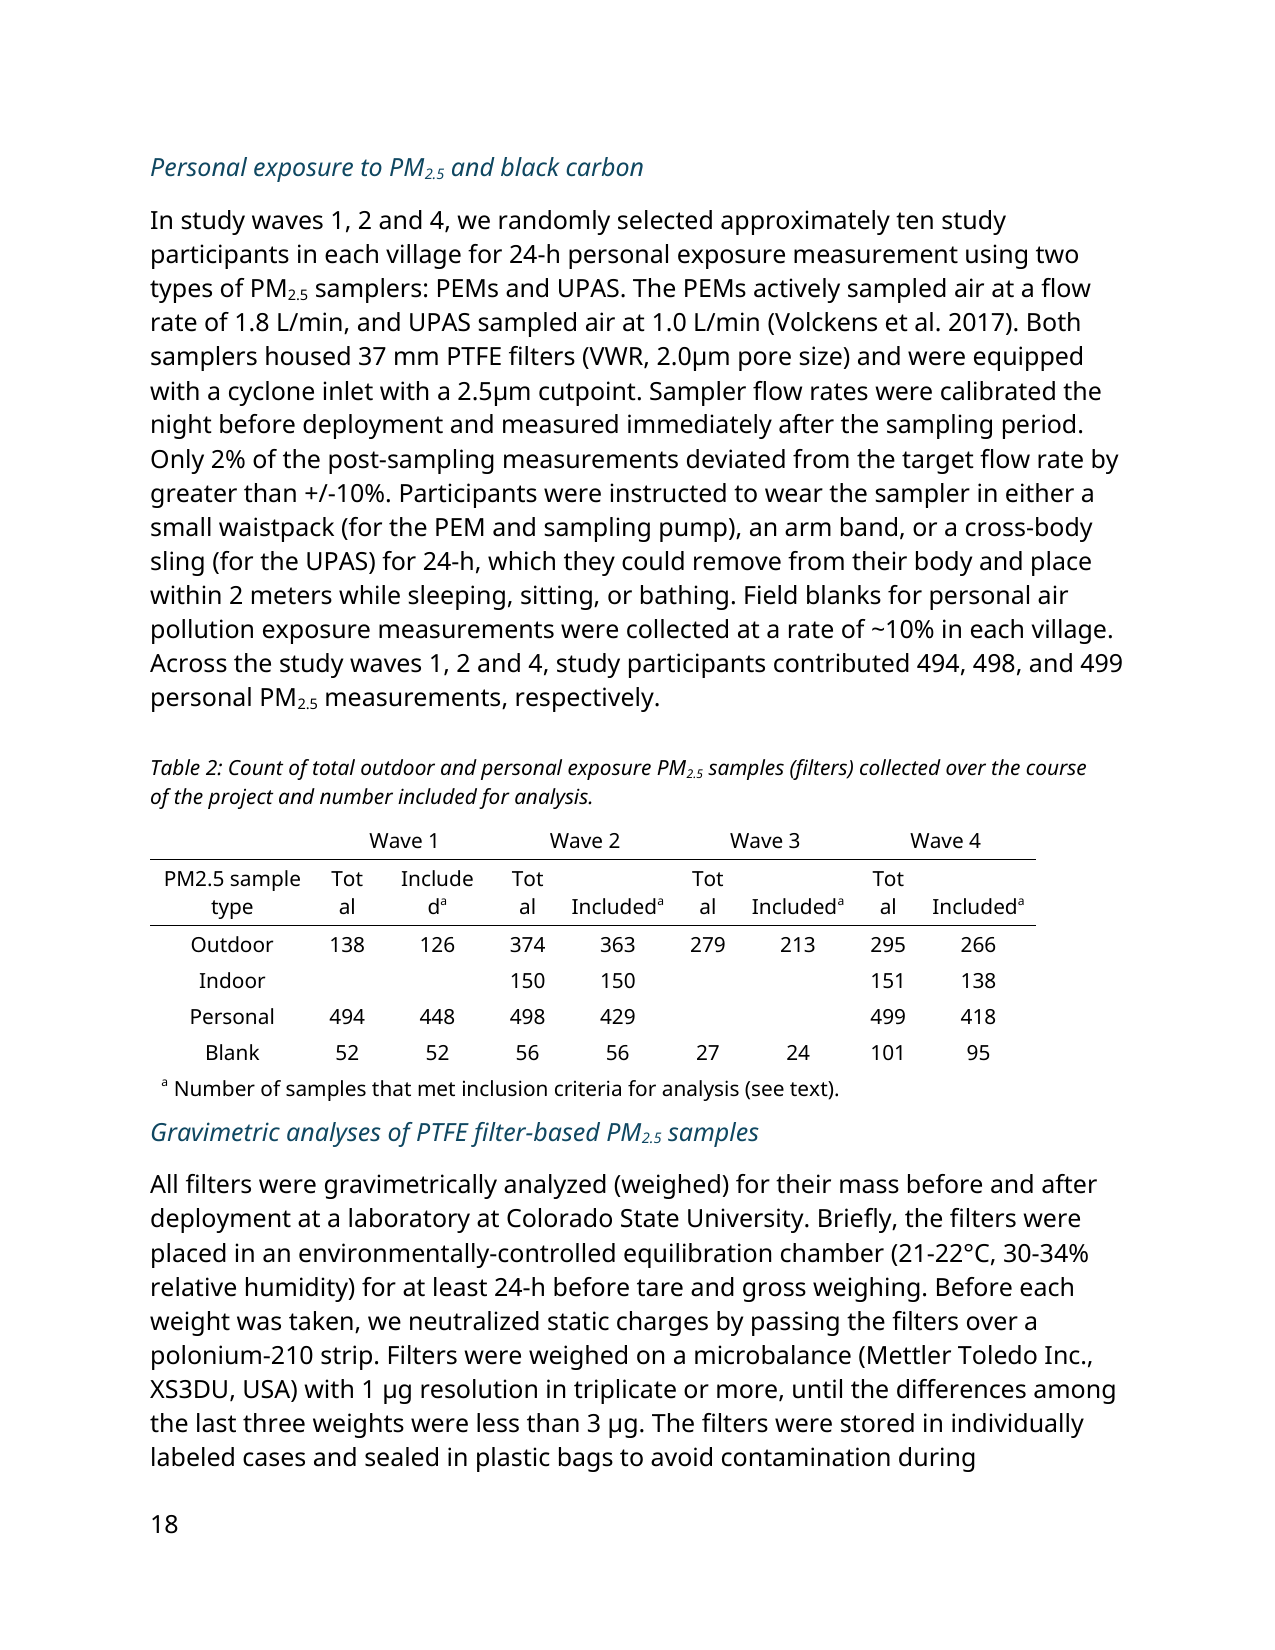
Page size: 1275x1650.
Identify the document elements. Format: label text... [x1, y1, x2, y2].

subtitle Personal exposure to PM2.5 and black carbon [150, 150, 1125, 184]
subtitle Gravimetric analyses of PTFE filter-based PM2.5 samples [150, 1114, 1125, 1148]
table_header Table 2: Count of total outdoor and personal exposure PM2.5 samples (filters) collected over the course of the project and number included for analysis. [139, 733, 1114, 1106]
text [150, 1167, 1125, 1474]
text In study waves 1, 2 and 4, we randomly selected approximately ten study participants in each village for 24-h personal exposure measurement using two types of PM2.5 samplers: PEMs and UPAS. The PEMs actively sampled air at a flow rate of 1.8 L/min, and UPAS sampled air at 1.0 L/min (Volckens et al. 2017). Both samplers housed 37 mm PTFE filters (VWR, 2.0µm pore size) and were equipped with a cyclone inlet with a 2.5µm cutpoint. Sampler flow rates were calibrated the night before deployment and measured immediately after the sampling period. Only 2% of the post-sampling measurements deviated from the target flow rate by greater than +/-10%. Participants were instructed to wear the sampler in either a small waistpack (for the PEM and sampling pump), an arm band, or a cross-body sling (for the UPAS) for 24-h, which they could remove from their body and place within 2 meters while sleeping, sitting, or bathing. Field blanks for personal air pollution exposure measurements were collected at a rate of ~10% in each village. Across the study waves 1, 2 and 4, study participants contributed 494, 498, and 499 personal PM2.5 measurements, respectively. [150, 203, 1125, 714]
